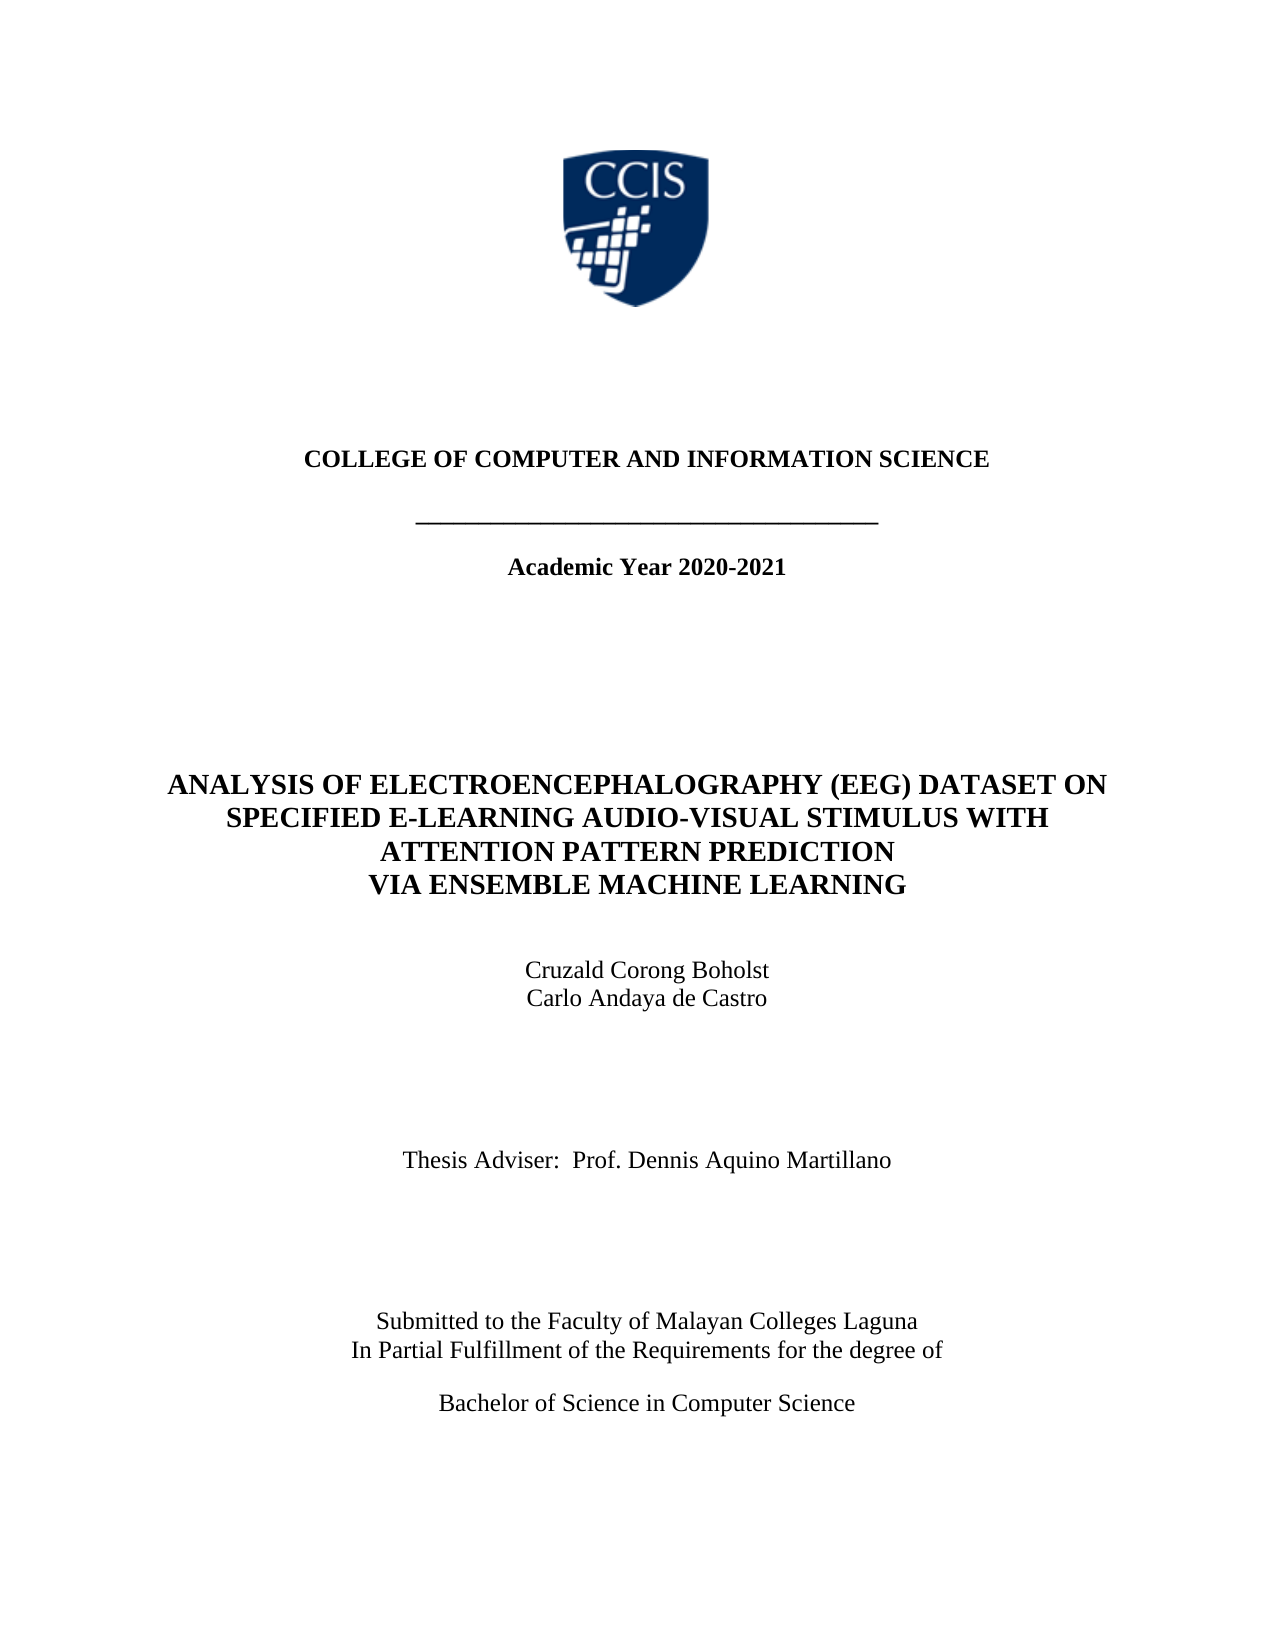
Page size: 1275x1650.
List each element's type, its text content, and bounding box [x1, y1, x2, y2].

text COLLEGE OF COMPUTER AND INFORMATION SCIENCE [150, 444, 1144, 473]
text VIA ENSEMBLE MACHINE LEARNING [150, 867, 1125, 901]
text Academic Year 2020-2021 [150, 552, 1144, 581]
picture [563, 150, 712, 307]
text Thesis Adviser: Prof. Dennis Aquino Martillano [150, 1145, 1144, 1173]
text Bachelor of Science in Computer Science [150, 1388, 1144, 1417]
text Cruzald Corong Boholst Carlo Andaya de Castro [150, 955, 1144, 1012]
text ANALYSIS OF ELECTROENCEPHALOGRAPHY (EEG) DATASET ON SPECIFIED E-LEARNING AUDIO-VISUAL STIMULUS WITH ATTENTION PATTERN PREDICTION [150, 767, 1125, 867]
text _____________________________________ [150, 498, 1144, 527]
text Submitted to the Faculty of Malayan Colleges Laguna In Partial Fulfillment of the Requirements for the degree of [150, 1306, 1144, 1363]
